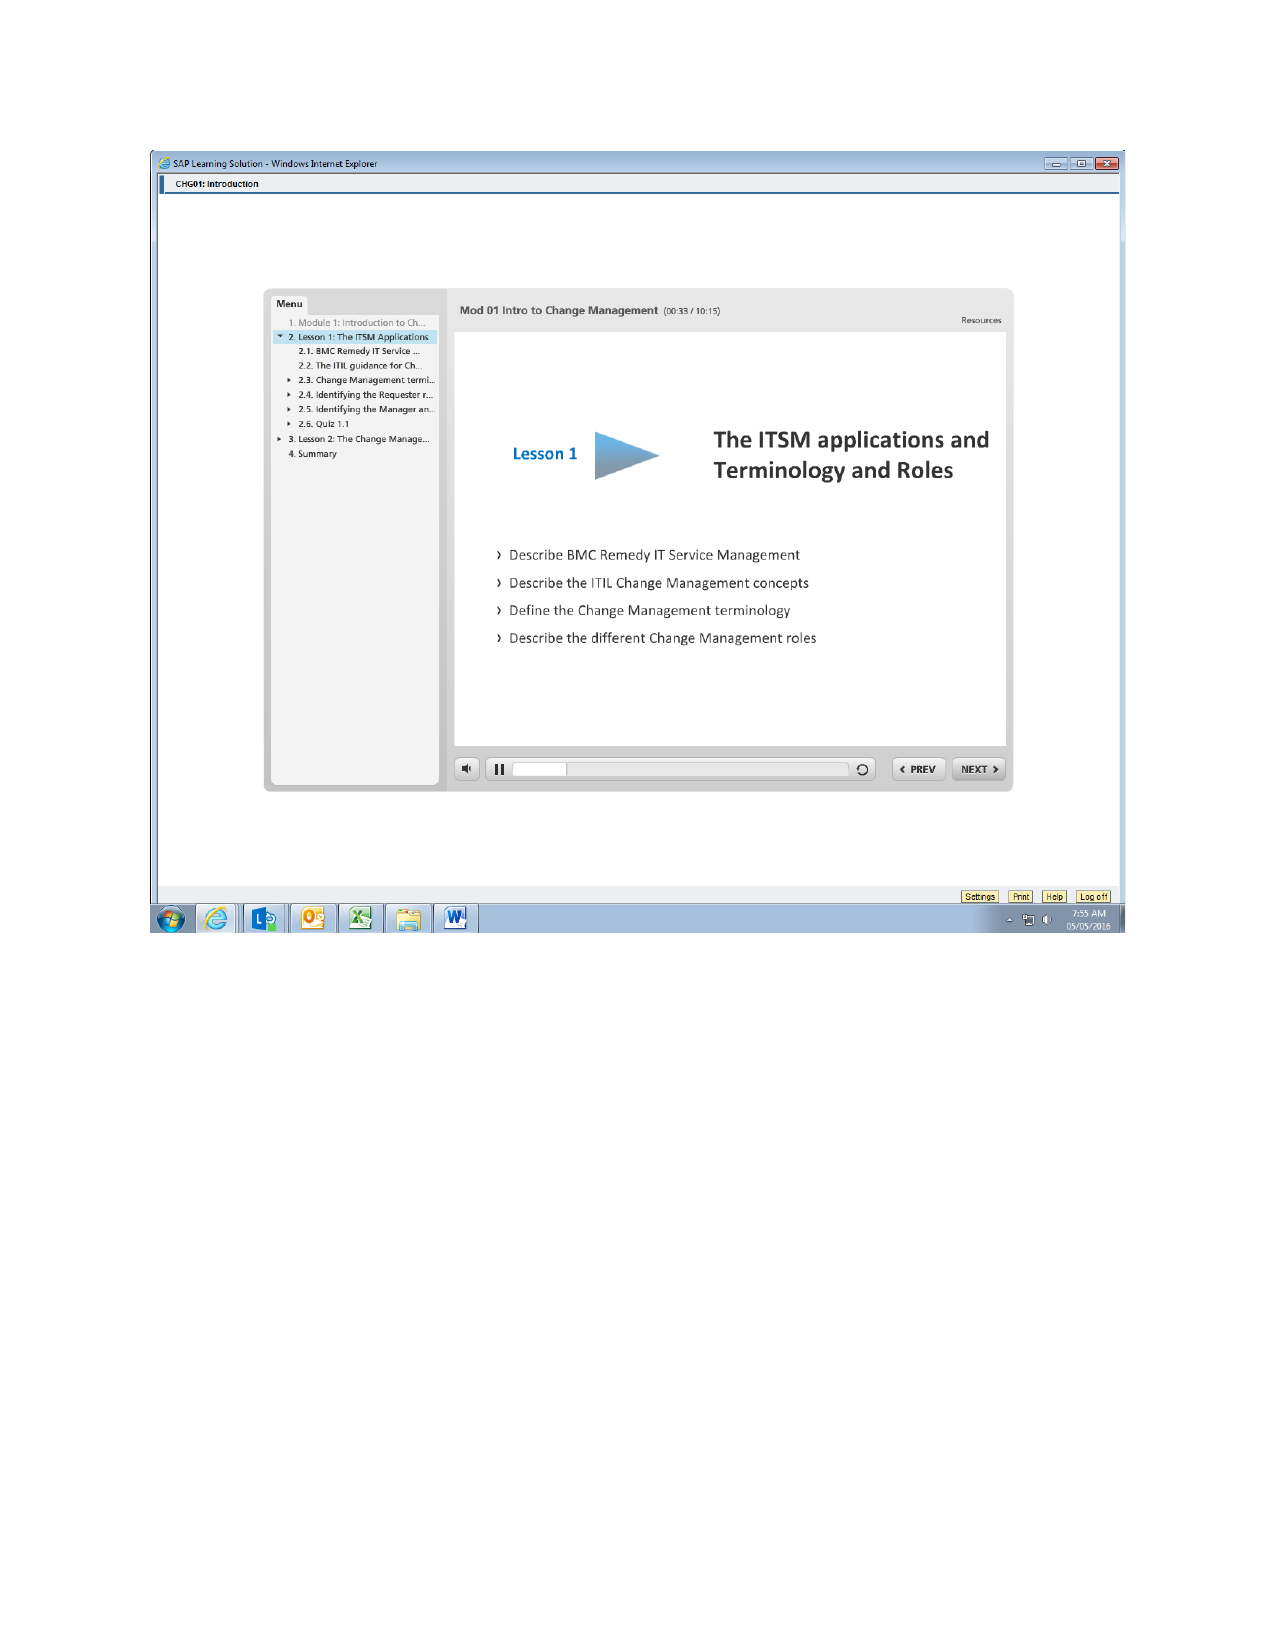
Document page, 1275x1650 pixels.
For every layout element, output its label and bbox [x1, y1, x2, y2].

picture [150, 150, 1125, 933]
